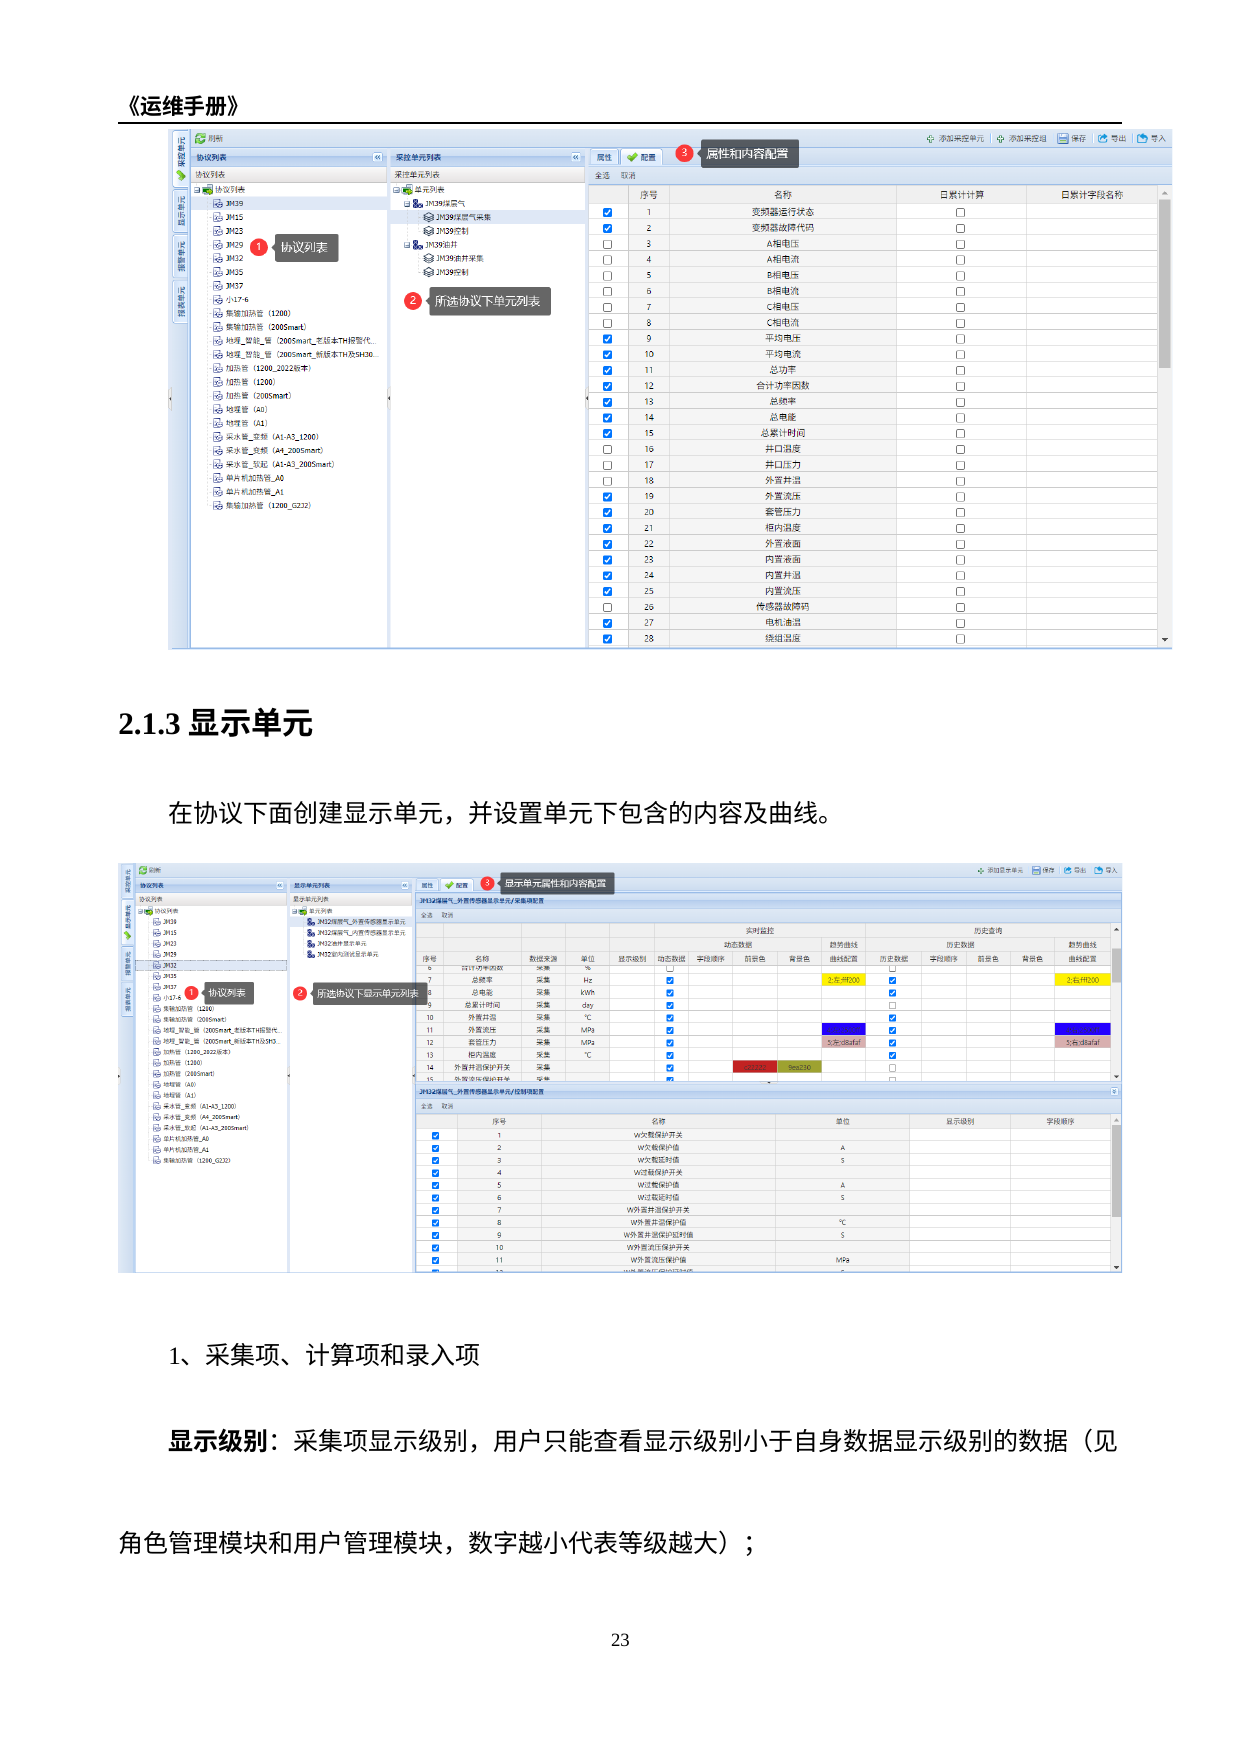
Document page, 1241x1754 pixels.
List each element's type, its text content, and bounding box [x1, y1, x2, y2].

text 显示级别：采集项显示级别，用户只能查看显示级别小于自身数据显示级别的数据（见角色管理模块和用户管理模块，数字越小代表等级越大）； [118, 1406, 1122, 1575]
picture [118, 863, 1123, 1273]
text 1、采集项、计算项和录入项 [118, 1319, 1122, 1387]
text 在协议下面创建显示单元，并设置单元下包含的内容及曲线。 [118, 778, 1122, 846]
subtitle 2.1.3 显示单元 [118, 687, 1122, 755]
picture [168, 129, 1173, 650]
